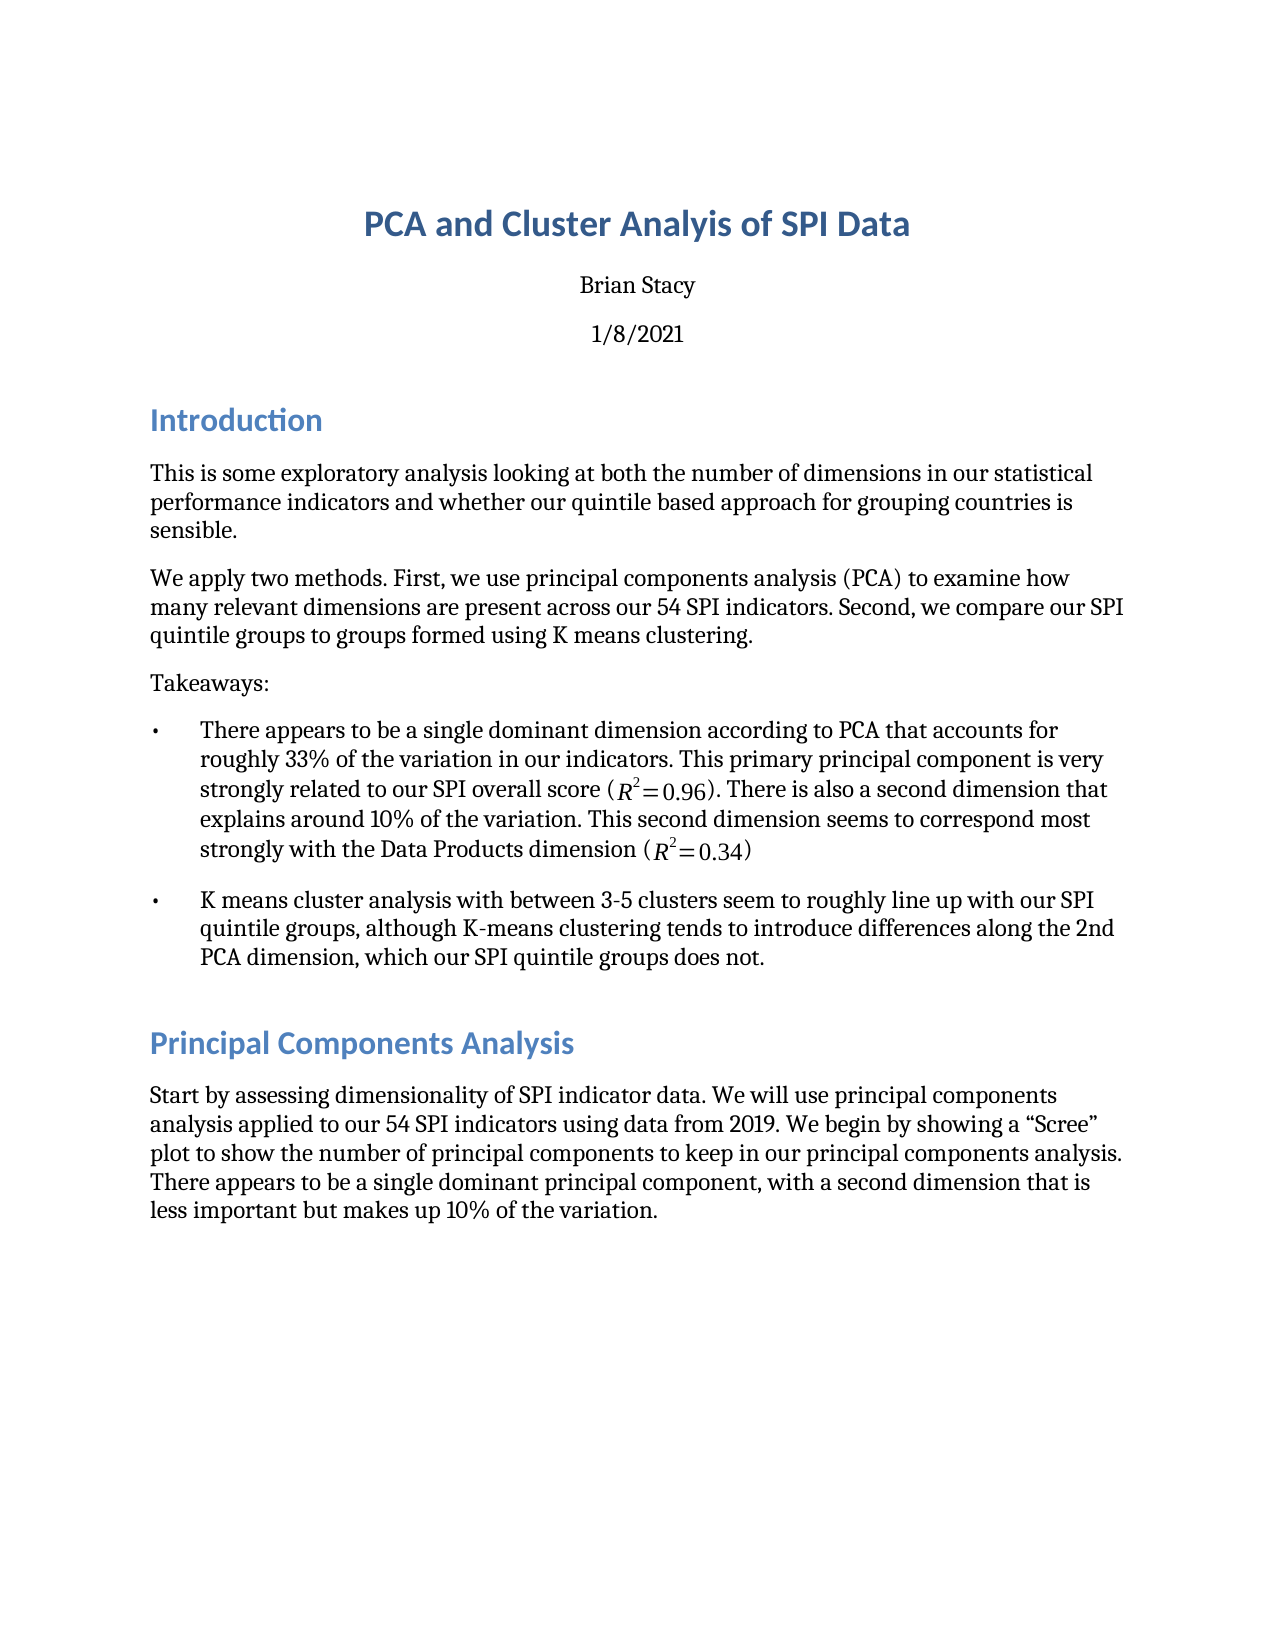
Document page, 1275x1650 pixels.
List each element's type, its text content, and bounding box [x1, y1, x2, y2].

list K means cluster analysis with between 3-5 clusters seem to roughly line up with our SPI quintile groups, although K-means clustering tends to introduce differences along the 2nd PCA dimension, which our SPI quintile groups does not. [150, 886, 1125, 972]
subtitle Introduction [150, 399, 1125, 440]
text Takeaways: [150, 669, 1125, 697]
text This is some exploratory analysis looking at both the number of dimensions in our statistical performance indicators and whether our quintile based approach for grouping countries is sensible. [150, 459, 1125, 545]
list There appears to be a single dominant dimension according to PCA that accounts for roughly 33% of the variation in our indicators. This primary principal component is very strongly related to our SPI overall score (). There is also a second dimension that explains around 10% of the variation. This second dimension seems to correspond most strongly with the Data Products dimension () [150, 716, 1125, 865]
text 1/8/2021 [150, 320, 1125, 349]
title PCA and Cluster Analyis of SPI Data [150, 200, 1125, 246]
text We apply two methods. First, we use principal components analysis (PCA) to examine how many relevant dimensions are present across our 54 SPI indicators. Second, we compare our SPI quintile groups to groups formed using K means clustering. [150, 564, 1125, 650]
text Start by assessing dimensionality of SPI indicator data. We will use principal components analysis applied to our 54 SPI indicators using data from 2019. We begin by showing a “Scree” plot to show the number of principal components to keep in our principal components analysis. There appears to be a single dominant principal component, with a second dimension that is less important but makes up 10% of the variation. [150, 1081, 1125, 1225]
text Brian Stacy [150, 271, 1125, 299]
subtitle Principal Components Analysis [150, 1022, 1125, 1062]
